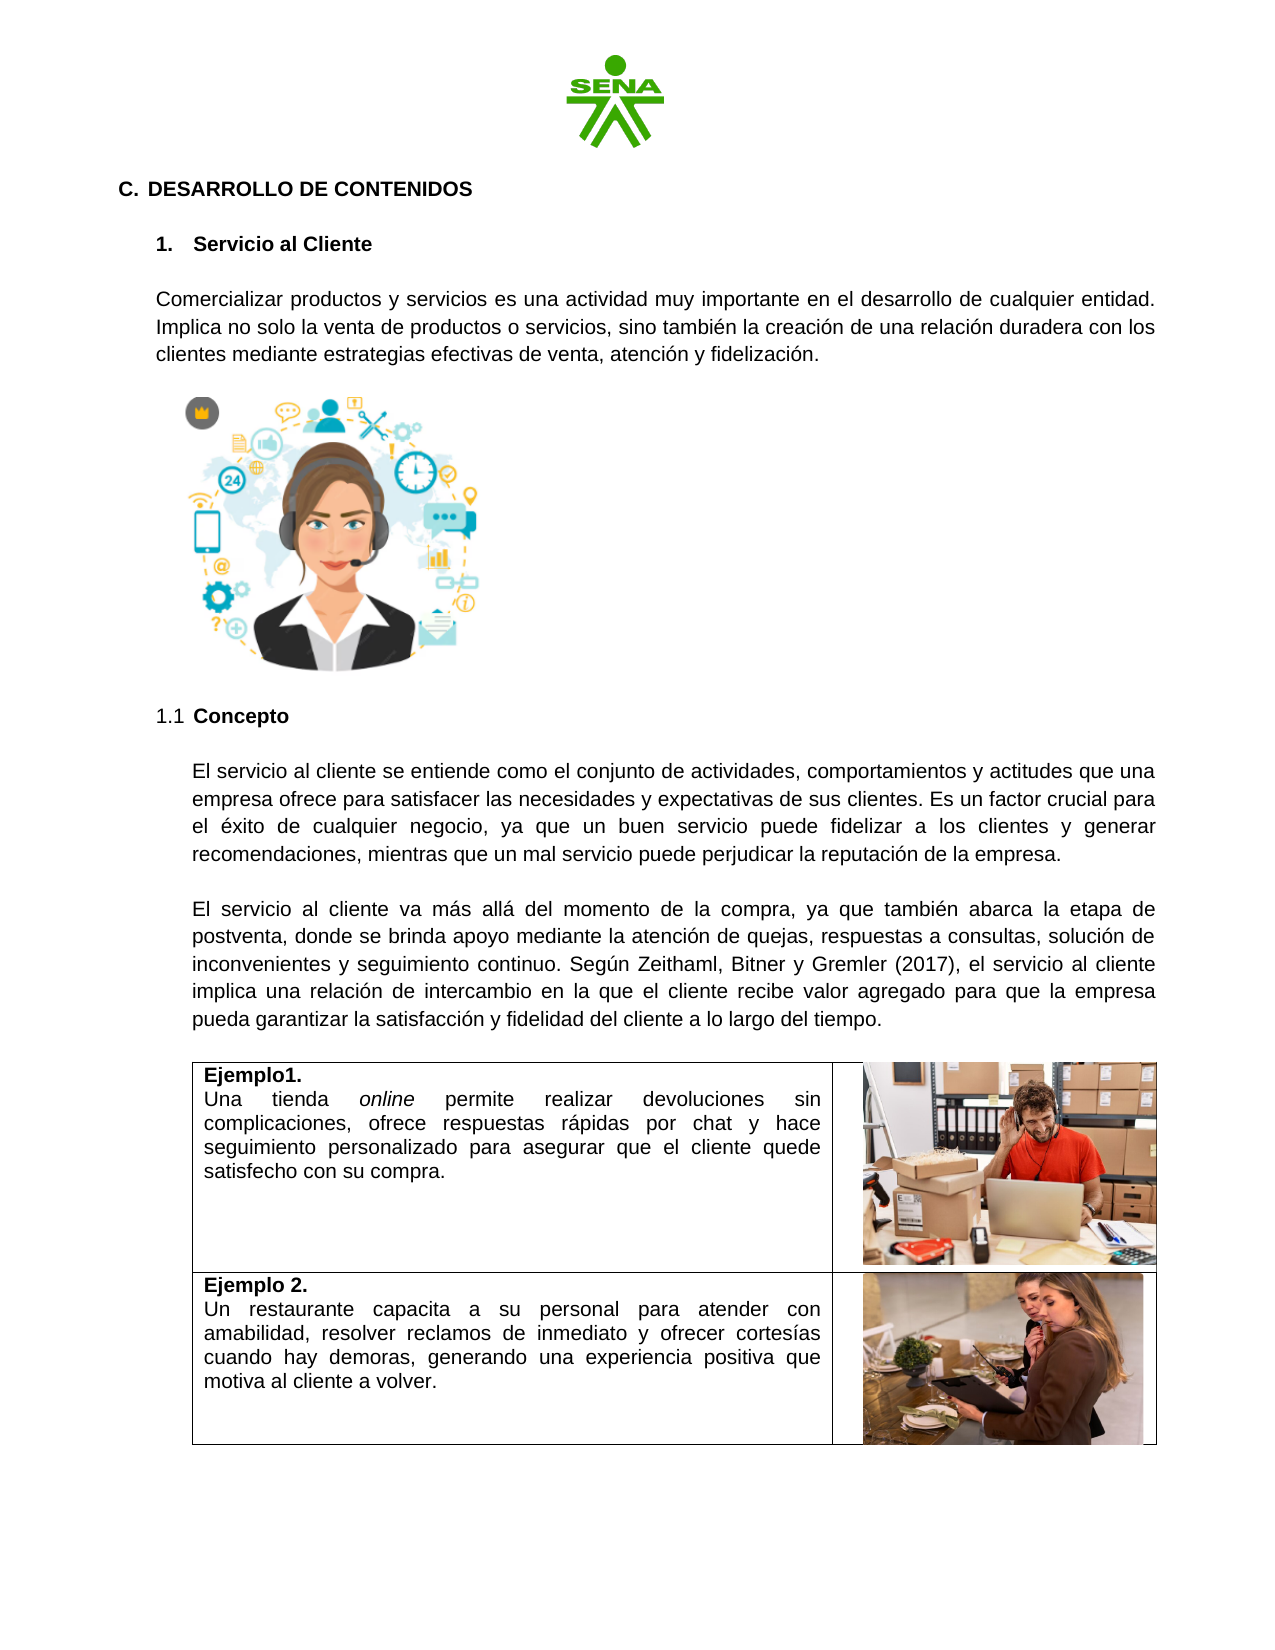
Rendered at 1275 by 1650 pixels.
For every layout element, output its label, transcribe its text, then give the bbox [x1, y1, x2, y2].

table_cell [833, 1273, 863, 1444]
list DESARROLLO DE CONTENIDOS [118, 177, 1157, 201]
list Concepto [156, 704, 1157, 728]
text El servicio al cliente va más allá del momento de la compra, ya que también abarca la etapa de postventa, donde se brinda apoyo mediante la atención de quejas, respuestas a consultas, solución de inconvenientes y seguimiento continuo. Según Zeithaml, Bitner y Gremler (2017), el servicio al cliente implica una relación de intercambio en la que el cliente recibe valor agregado para que la empresa pueda garantizar la satisfacción y fidelidad del cliente a lo largo del tiempo. [192, 897, 1157, 1031]
table_header [833, 1063, 863, 1272]
table_cell [1144, 1273, 1156, 1444]
table_header Ejemplo1. Una tienda online permite realizar devoluciones sin complicaciones, ofrece respuestas rápidas por chat y hace seguimiento personalizado para asegurar que el cliente quede satisfecho con su compra. [193, 1063, 832, 1272]
text Comercializar productos y servicios es una actividad muy importante en el desarrollo de cualquier entidad. Implica no solo la venta de productos o servicios, sino también la creación de una relación duradera con los clientes mediante estrategias efectivas de venta, atención y fidelización. [156, 287, 1157, 366]
text El servicio al cliente se entiende como el conjunto de actividades, comportamientos y actitudes que una empresa ofrece para satisfacer las necesidades y expectativas de sus clientes. Es un factor crucial para el éxito de cualquier negocio, ya que un buen servicio puede fidelizar a los clientes y generar recomendaciones, mientras que un mal servicio puede perjudicar la reputación de la empresa. [192, 759, 1157, 866]
picture [566, 55, 664, 148]
table_cell Ejemplo 2. Un restaurante capacita a su personal para atender con amabilidad, resolver reclamos de inmediato y ofrecer cortesías cuando hay demoras, generando una experiencia positiva que motiva al cliente a volver. [193, 1273, 832, 1444]
list Servicio al Cliente [156, 232, 1157, 256]
